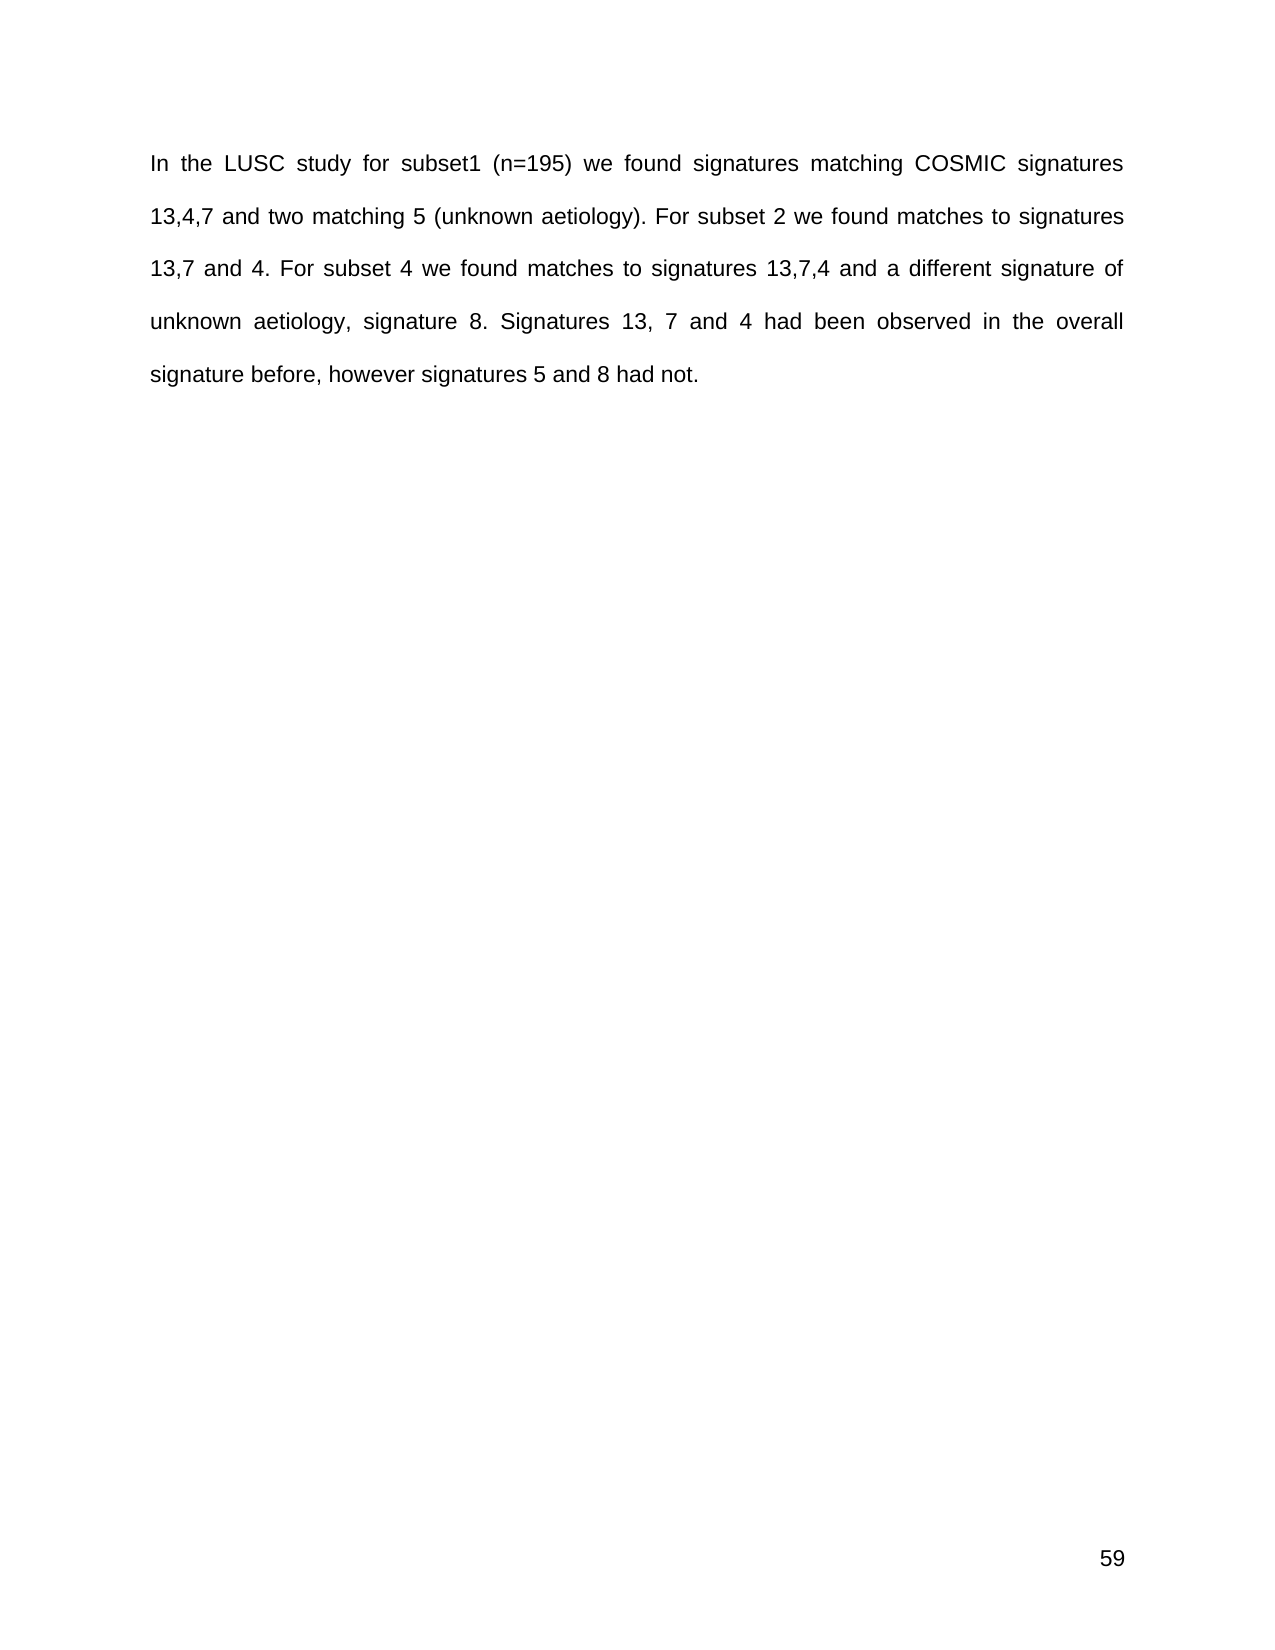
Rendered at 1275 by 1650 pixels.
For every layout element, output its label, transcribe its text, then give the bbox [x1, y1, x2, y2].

text In the LUSC study for subset1 (n=195) we found signatures matching COSMIC signatures 13,4,7 and two matching 5 (unknown aetiology). For subset 2 we found matches to signatures 13,7 and 4. For subset 4 we found matches to signatures 13,7,4 and a different signature of unknown aetiology, signature 8. Signatures 13, 7 and 4 had been observed in the overall signature before, however signatures 5 and 8 had not. [150, 150, 1125, 387]
